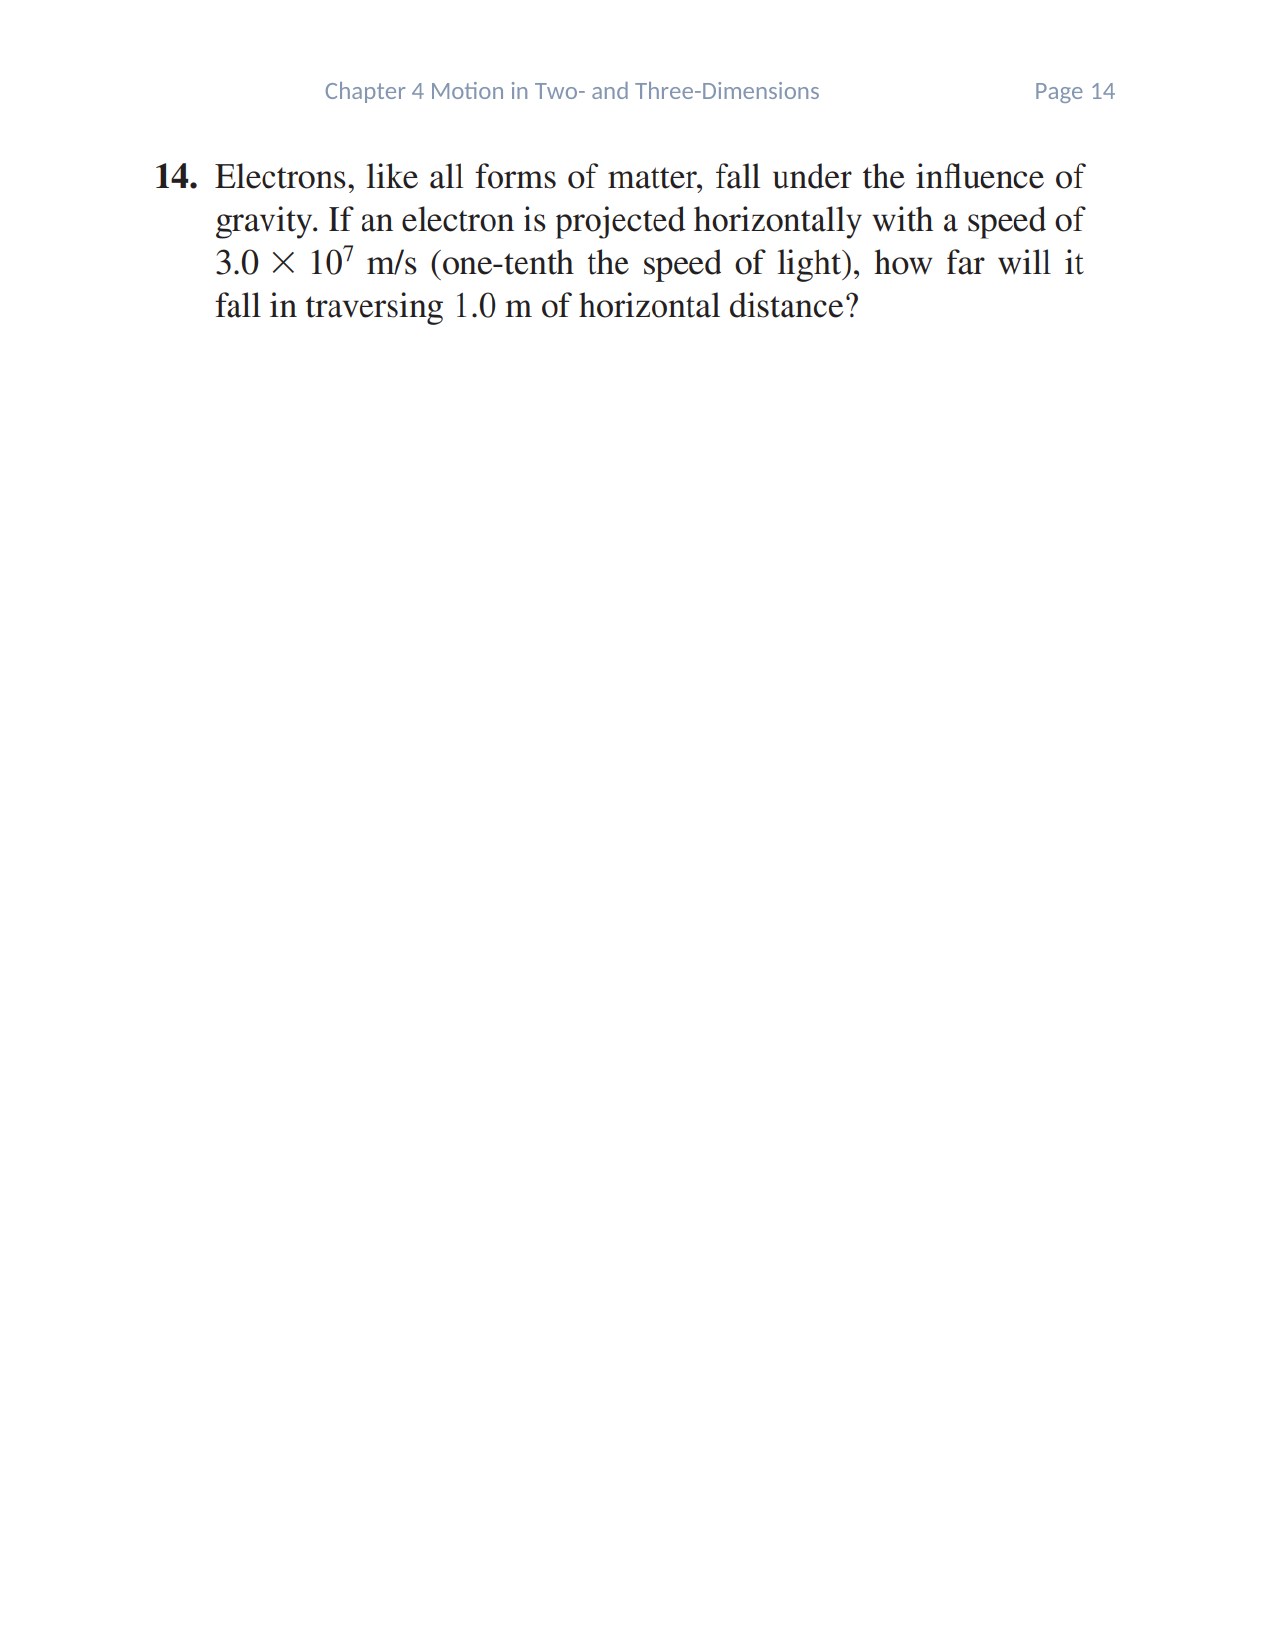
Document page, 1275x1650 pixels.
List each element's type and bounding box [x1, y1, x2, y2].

picture [135, 150, 1110, 329]
